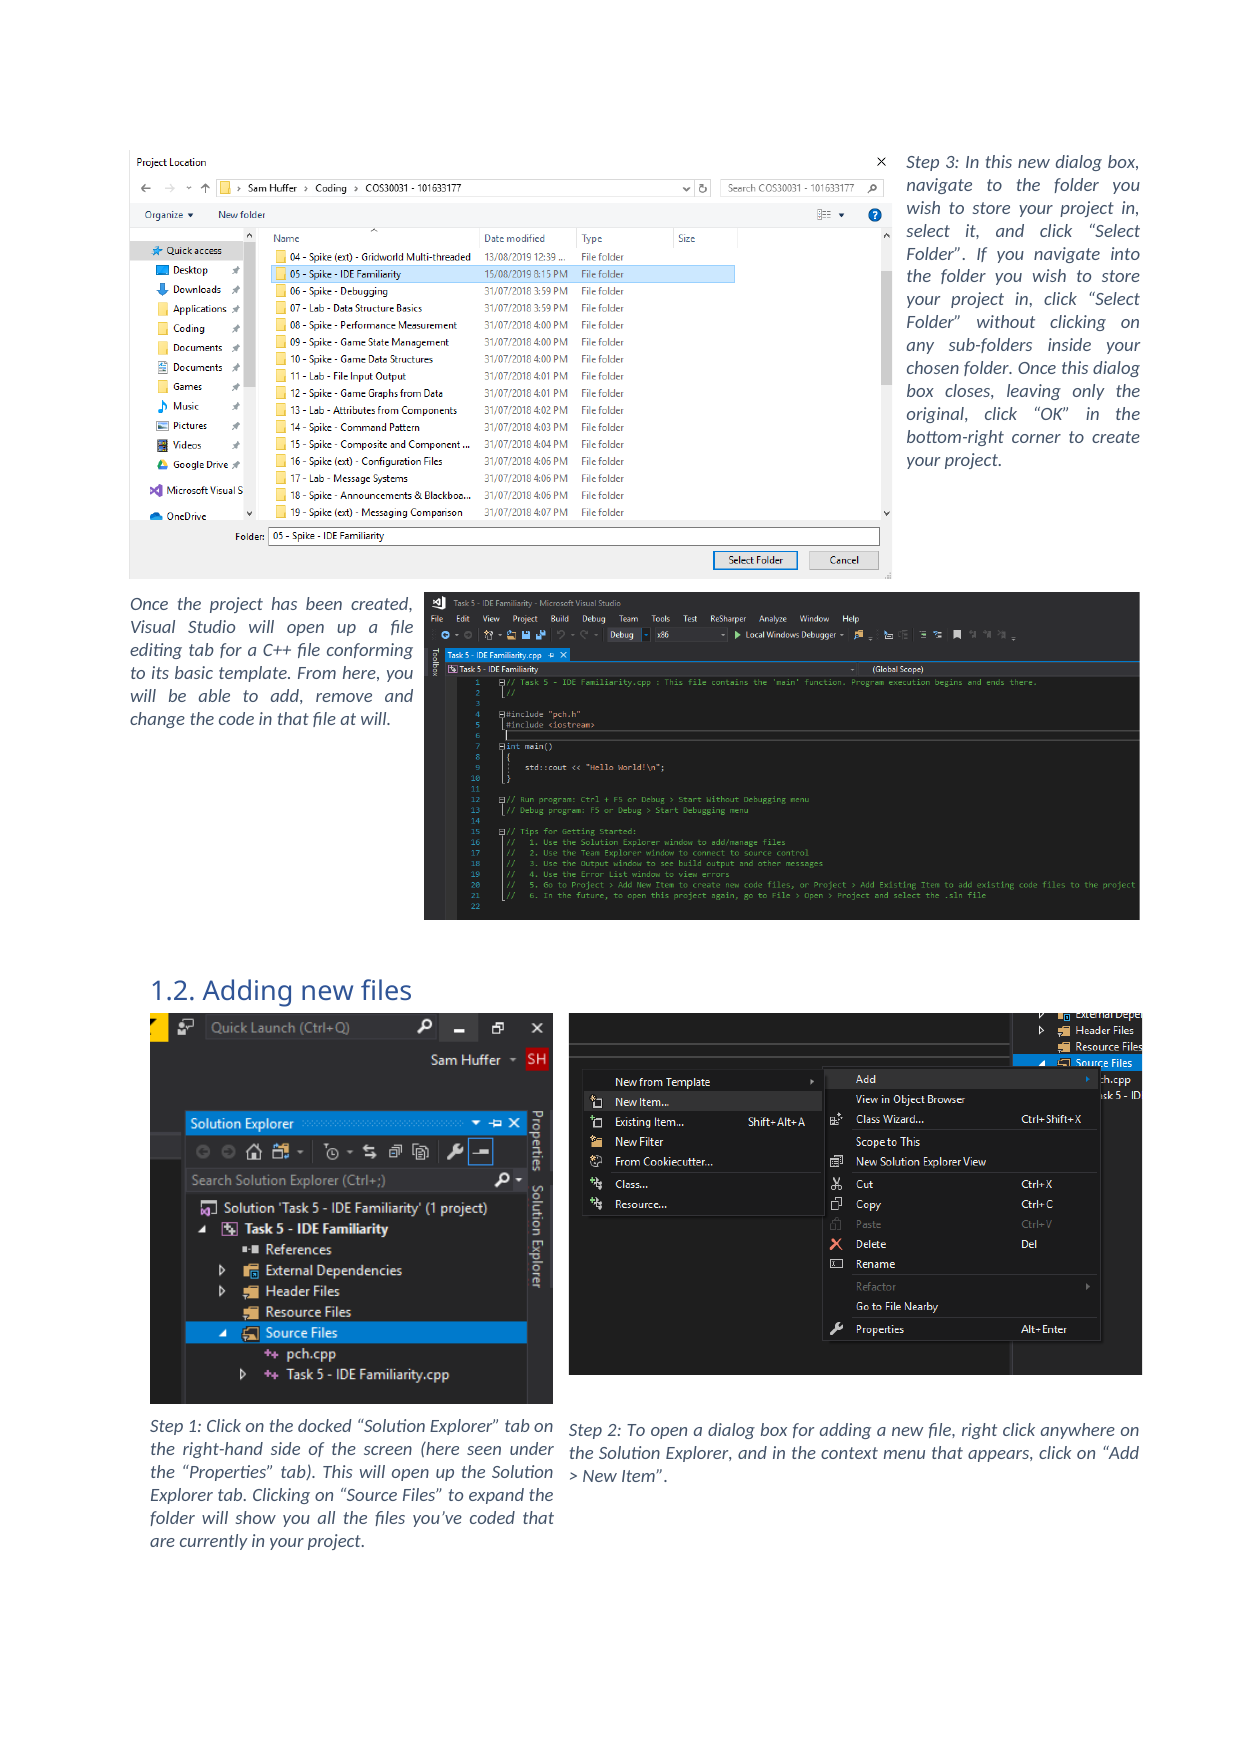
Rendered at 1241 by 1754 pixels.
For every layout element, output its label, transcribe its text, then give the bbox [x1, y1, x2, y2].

picture [129, 150, 891, 578]
picture [150, 1013, 553, 1404]
picture [424, 592, 1140, 920]
subtitle 1.2. Adding new files [150, 971, 1090, 1008]
picture [568, 1013, 1143, 1375]
